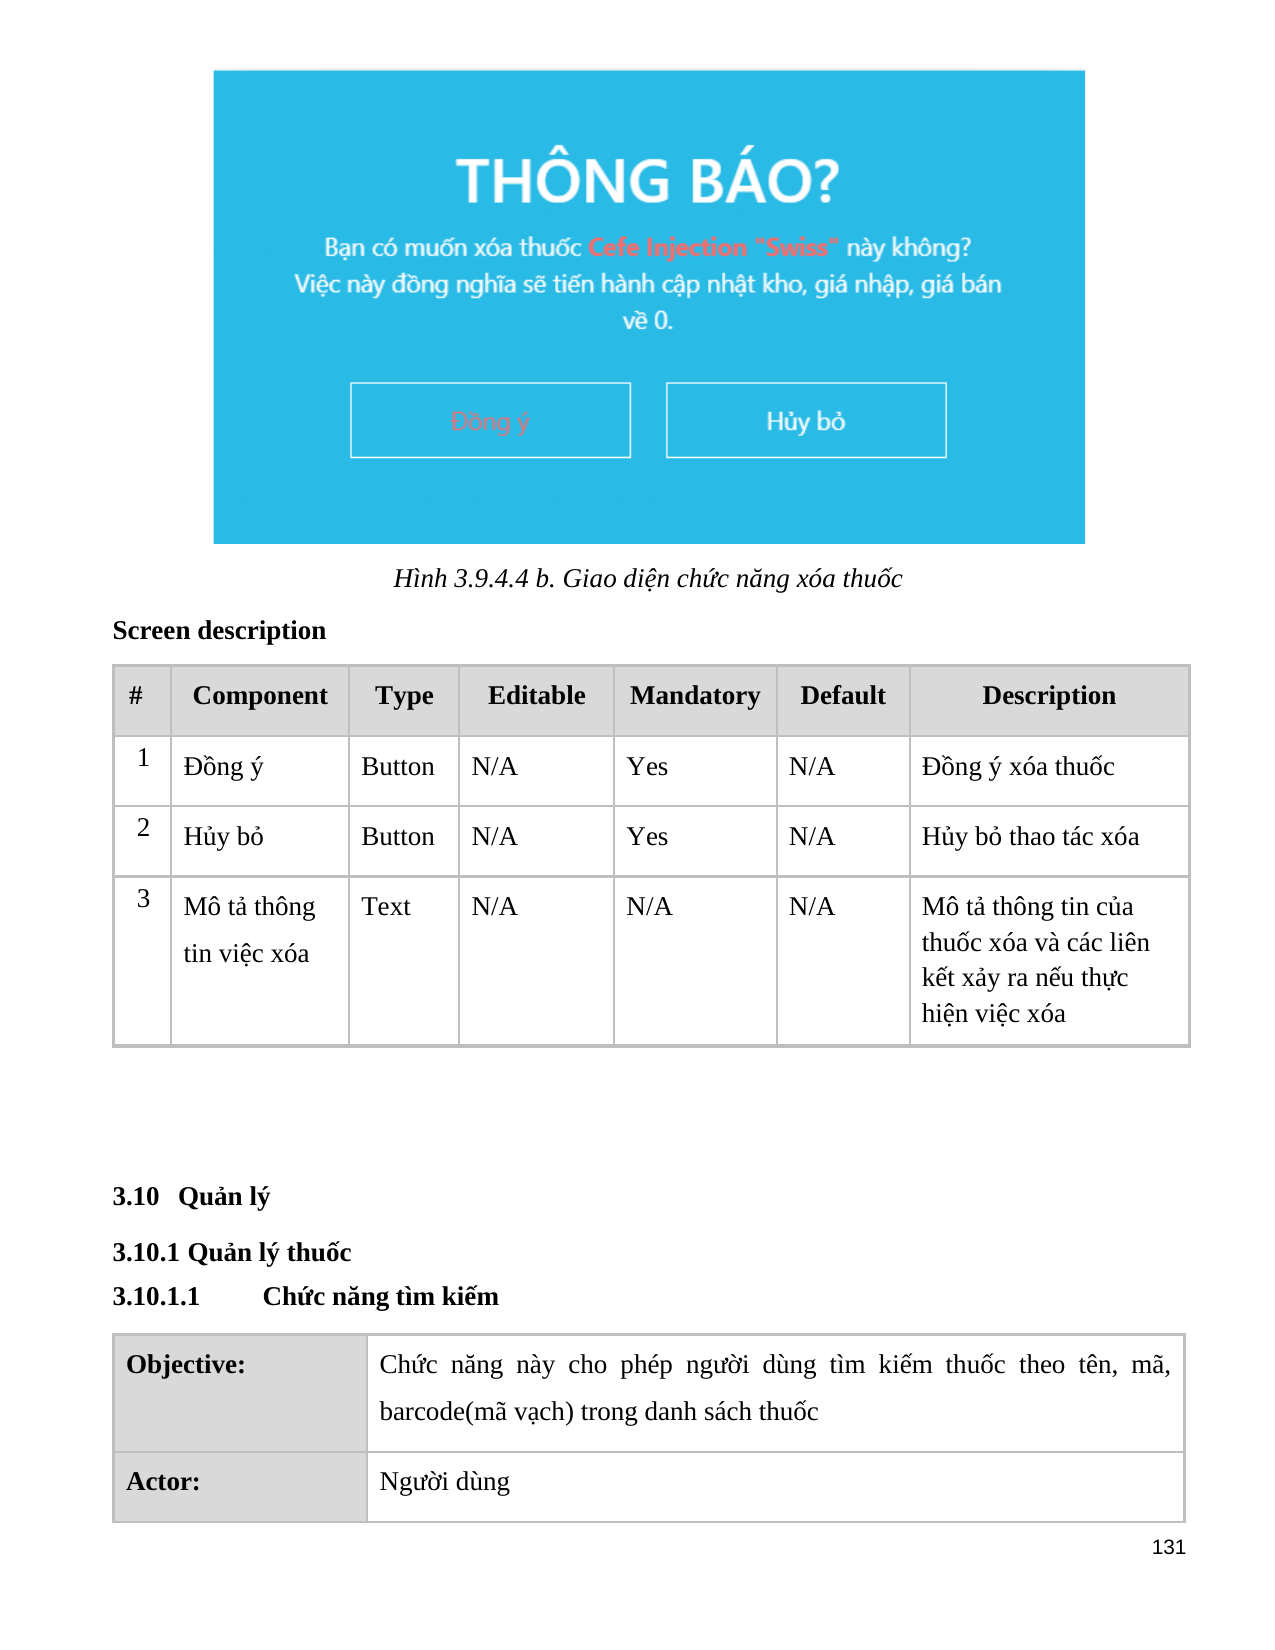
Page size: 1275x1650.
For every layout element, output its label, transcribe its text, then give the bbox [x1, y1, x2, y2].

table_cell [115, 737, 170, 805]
subtitle Chức năng tìm kiếm [112, 1280, 1186, 1311]
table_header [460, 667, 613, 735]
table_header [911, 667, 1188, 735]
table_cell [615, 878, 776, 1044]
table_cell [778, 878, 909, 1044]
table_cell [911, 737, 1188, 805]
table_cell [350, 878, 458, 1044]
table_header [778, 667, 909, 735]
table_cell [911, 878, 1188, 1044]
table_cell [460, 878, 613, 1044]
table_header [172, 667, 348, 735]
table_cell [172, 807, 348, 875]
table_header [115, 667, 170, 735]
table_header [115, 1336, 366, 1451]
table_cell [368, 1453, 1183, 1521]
subtitle Quản lý [112, 1180, 1186, 1211]
text Hình 3.9.4.4 c. Giao diện chức năng xóa thuốc [112, 562, 1186, 593]
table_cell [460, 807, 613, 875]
subtitle Quản lý thuốc [112, 1236, 1186, 1267]
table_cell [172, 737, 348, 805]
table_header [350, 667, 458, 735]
picture [213, 68, 1085, 544]
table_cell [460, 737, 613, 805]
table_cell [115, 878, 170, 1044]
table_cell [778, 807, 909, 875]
text Screen description [112, 614, 1186, 645]
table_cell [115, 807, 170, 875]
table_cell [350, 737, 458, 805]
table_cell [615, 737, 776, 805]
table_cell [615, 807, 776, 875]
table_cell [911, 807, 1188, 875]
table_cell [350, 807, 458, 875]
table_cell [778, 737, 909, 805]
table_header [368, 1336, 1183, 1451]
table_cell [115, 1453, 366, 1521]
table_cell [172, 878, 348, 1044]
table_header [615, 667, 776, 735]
